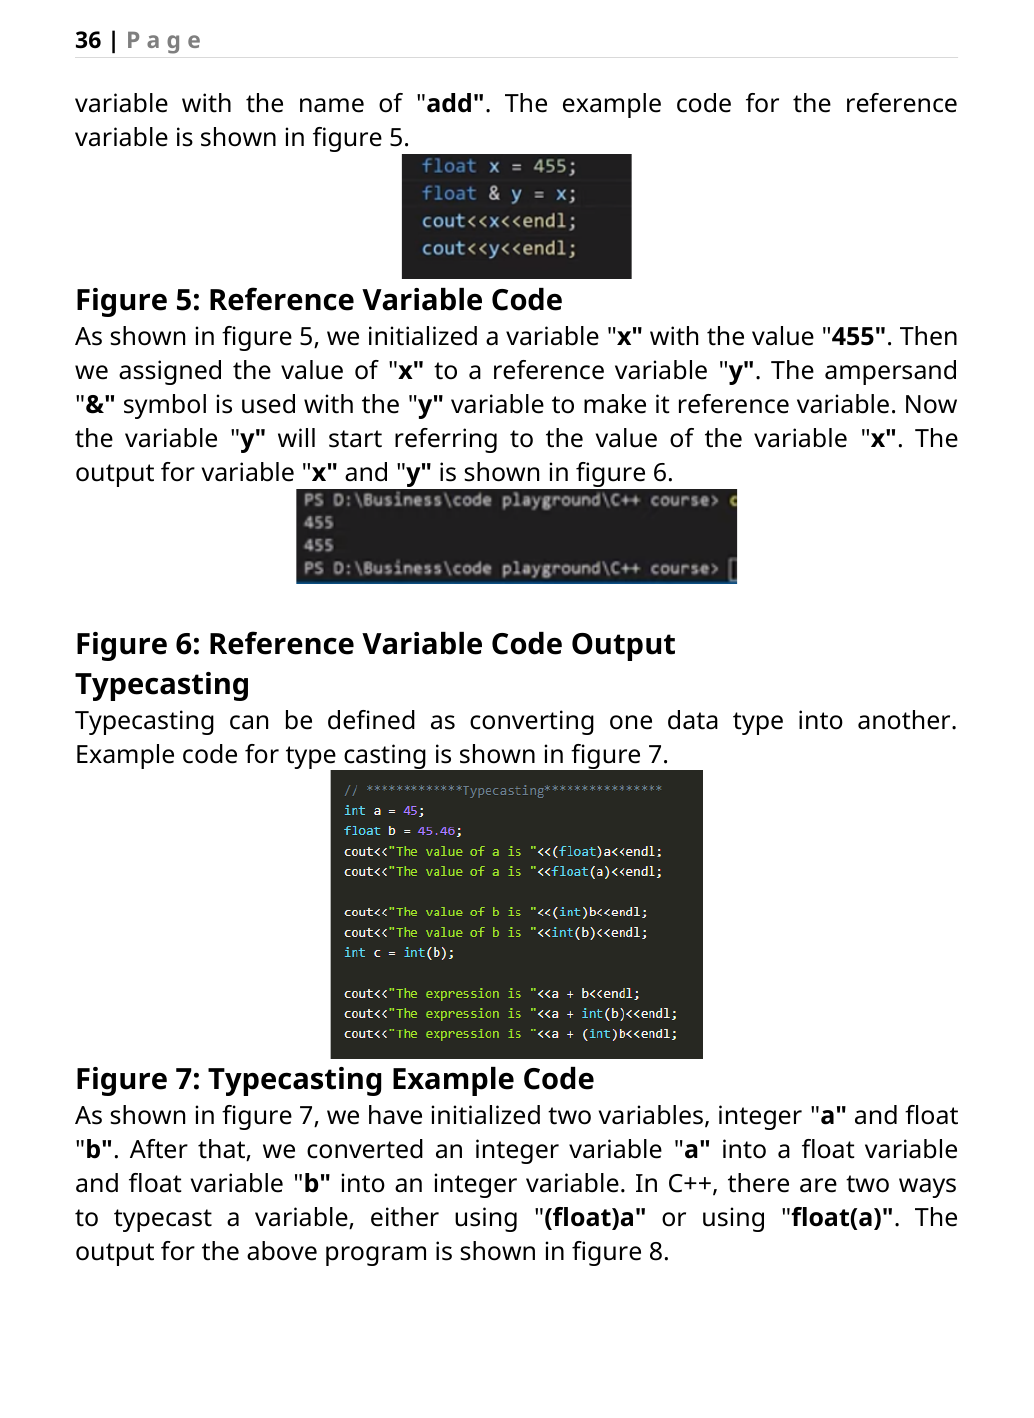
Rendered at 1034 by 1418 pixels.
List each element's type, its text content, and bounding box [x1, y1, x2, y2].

text As shown in figure 7, we have initialized two variables, integer "a" and float "b". After that, we converted an integer variable "a" into a float variable and float variable "b" into an integer variable. In C++, there are two ways to typecast a variable, either using "(float)a" or using "float(a)". The output for the above program is shown in figure 8. [75, 1098, 958, 1268]
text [75, 86, 958, 154]
picture [401, 154, 632, 279]
text As shown in figure 5, we initialized a variable "x" with the value "455". Then we assigned the value of "x" to a reference variable "y". The ampersand "&" symbol is used with the "y" variable to make it reference variable. Now the variable "y" will start referring to the value of the variable "x". The output for variable "x" and "y" is shown in figure 6. [75, 319, 958, 489]
text Figure 6: Reference Variable Code Output [75, 623, 958, 663]
subtitle Typecasting [75, 663, 958, 703]
picture [330, 770, 703, 1059]
picture [296, 489, 738, 584]
text Figure 7: Typecasting Example Code [75, 1058, 958, 1098]
text Figure 5: Reference Variable Code [75, 279, 958, 319]
text Typecasting can be defined as converting one data type into another. Example code for type casting is shown in figure 7. [75, 703, 958, 771]
